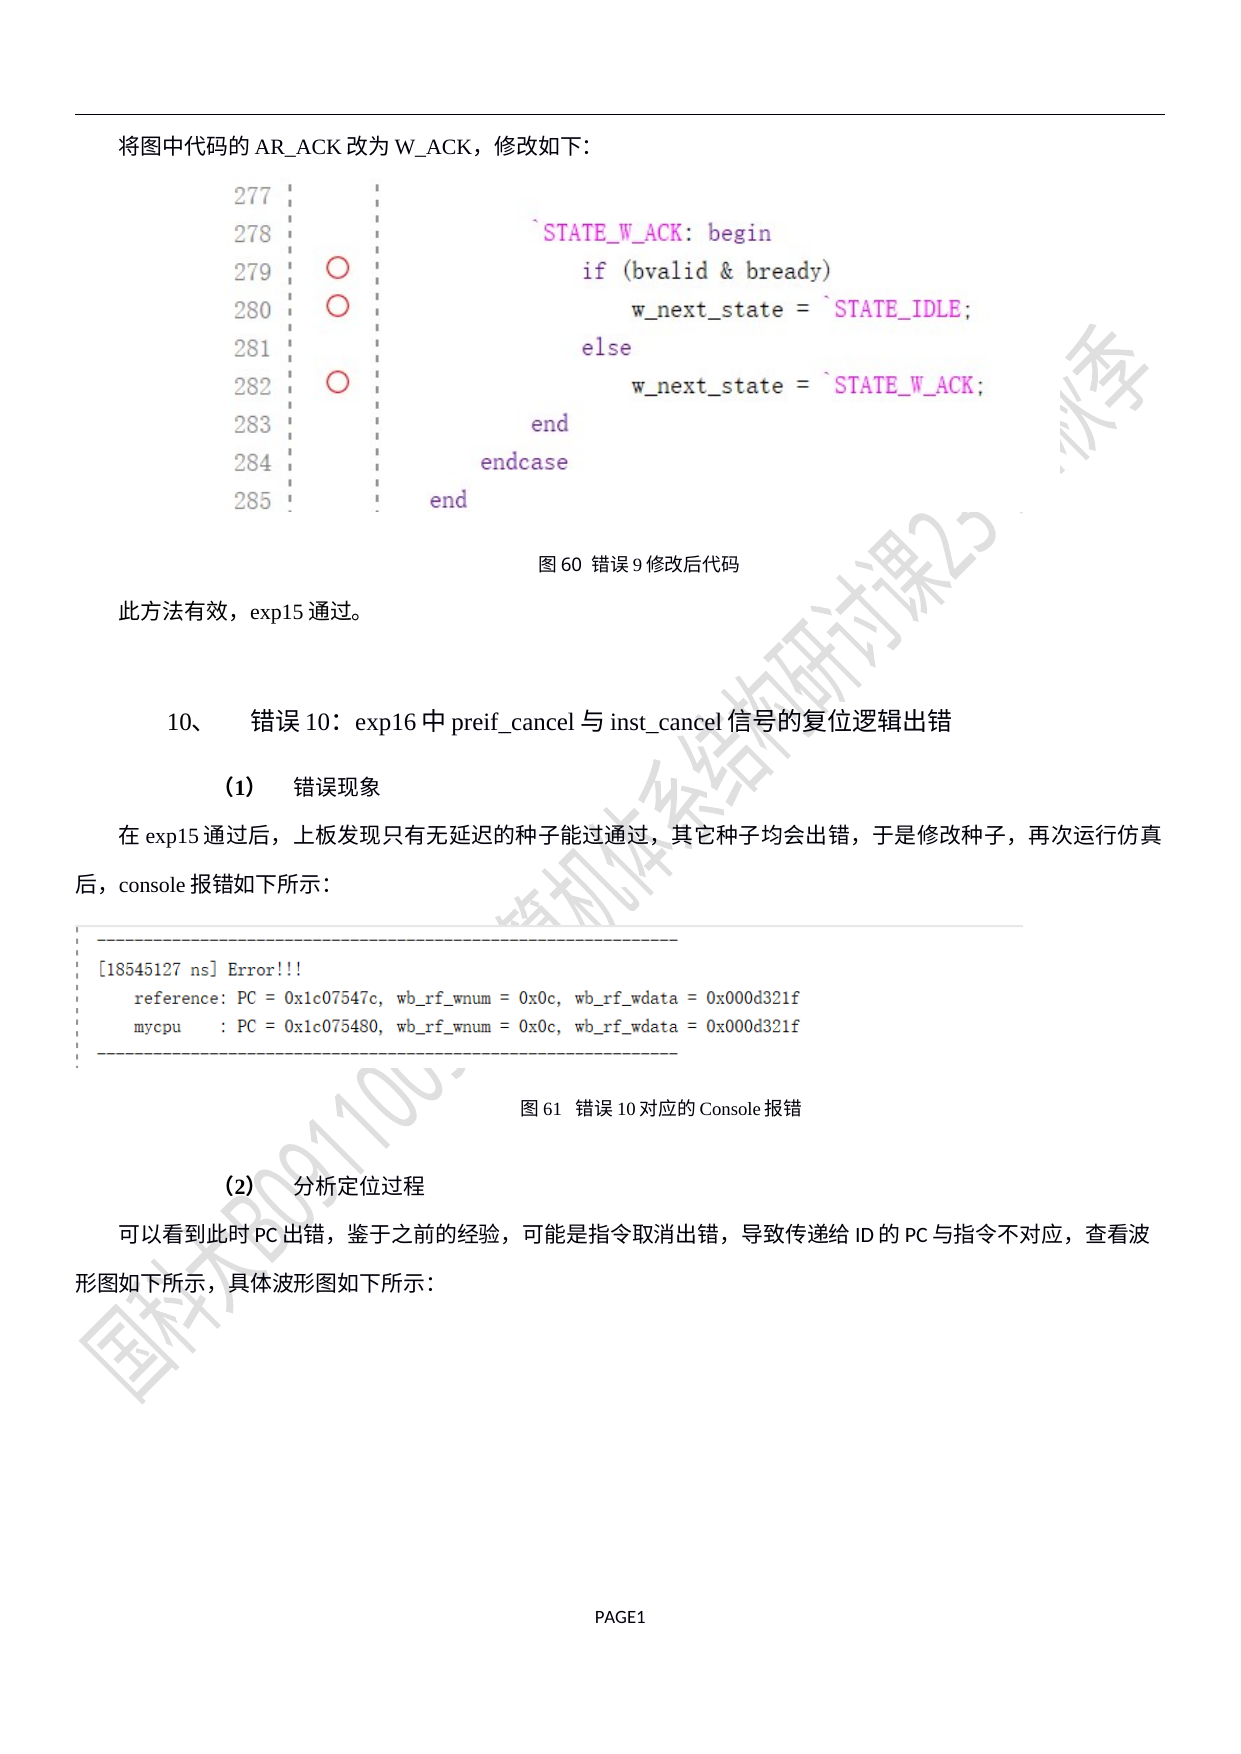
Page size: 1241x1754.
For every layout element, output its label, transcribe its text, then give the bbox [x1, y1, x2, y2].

text 将图中代码的AR_ACK改为W_ACK，修改如下： [75, 129, 1165, 161]
list 分析定位过程 [212, 1169, 1165, 1201]
list 错误现象 [212, 770, 1165, 802]
picture [75, 925, 1023, 1068]
list 错误10：exp16中preif_cancel与inst_cancel信号的复位逻辑出错 [167, 687, 1165, 752]
text 图 61 错误10对应的Console报错 [157, 1091, 1165, 1123]
text 图60 错误9修改后代码 [75, 547, 1165, 580]
text 此方法有效，exp15通过。 [75, 593, 1165, 626]
text 在exp15通过后，上板发现只有无延迟的种子能过通过，其它种子均会出错，于是修改种子，再次运行仿真后，console报错如下所示： [75, 818, 1165, 899]
picture [224, 177, 1060, 512]
text 可以看到此时PC出错，鉴于之前的经验，可能是指令取消出错，导致传递给ID的PC与指令不对应，查看波形图如下所示，具体波形图如下所示： [75, 1217, 1165, 1298]
